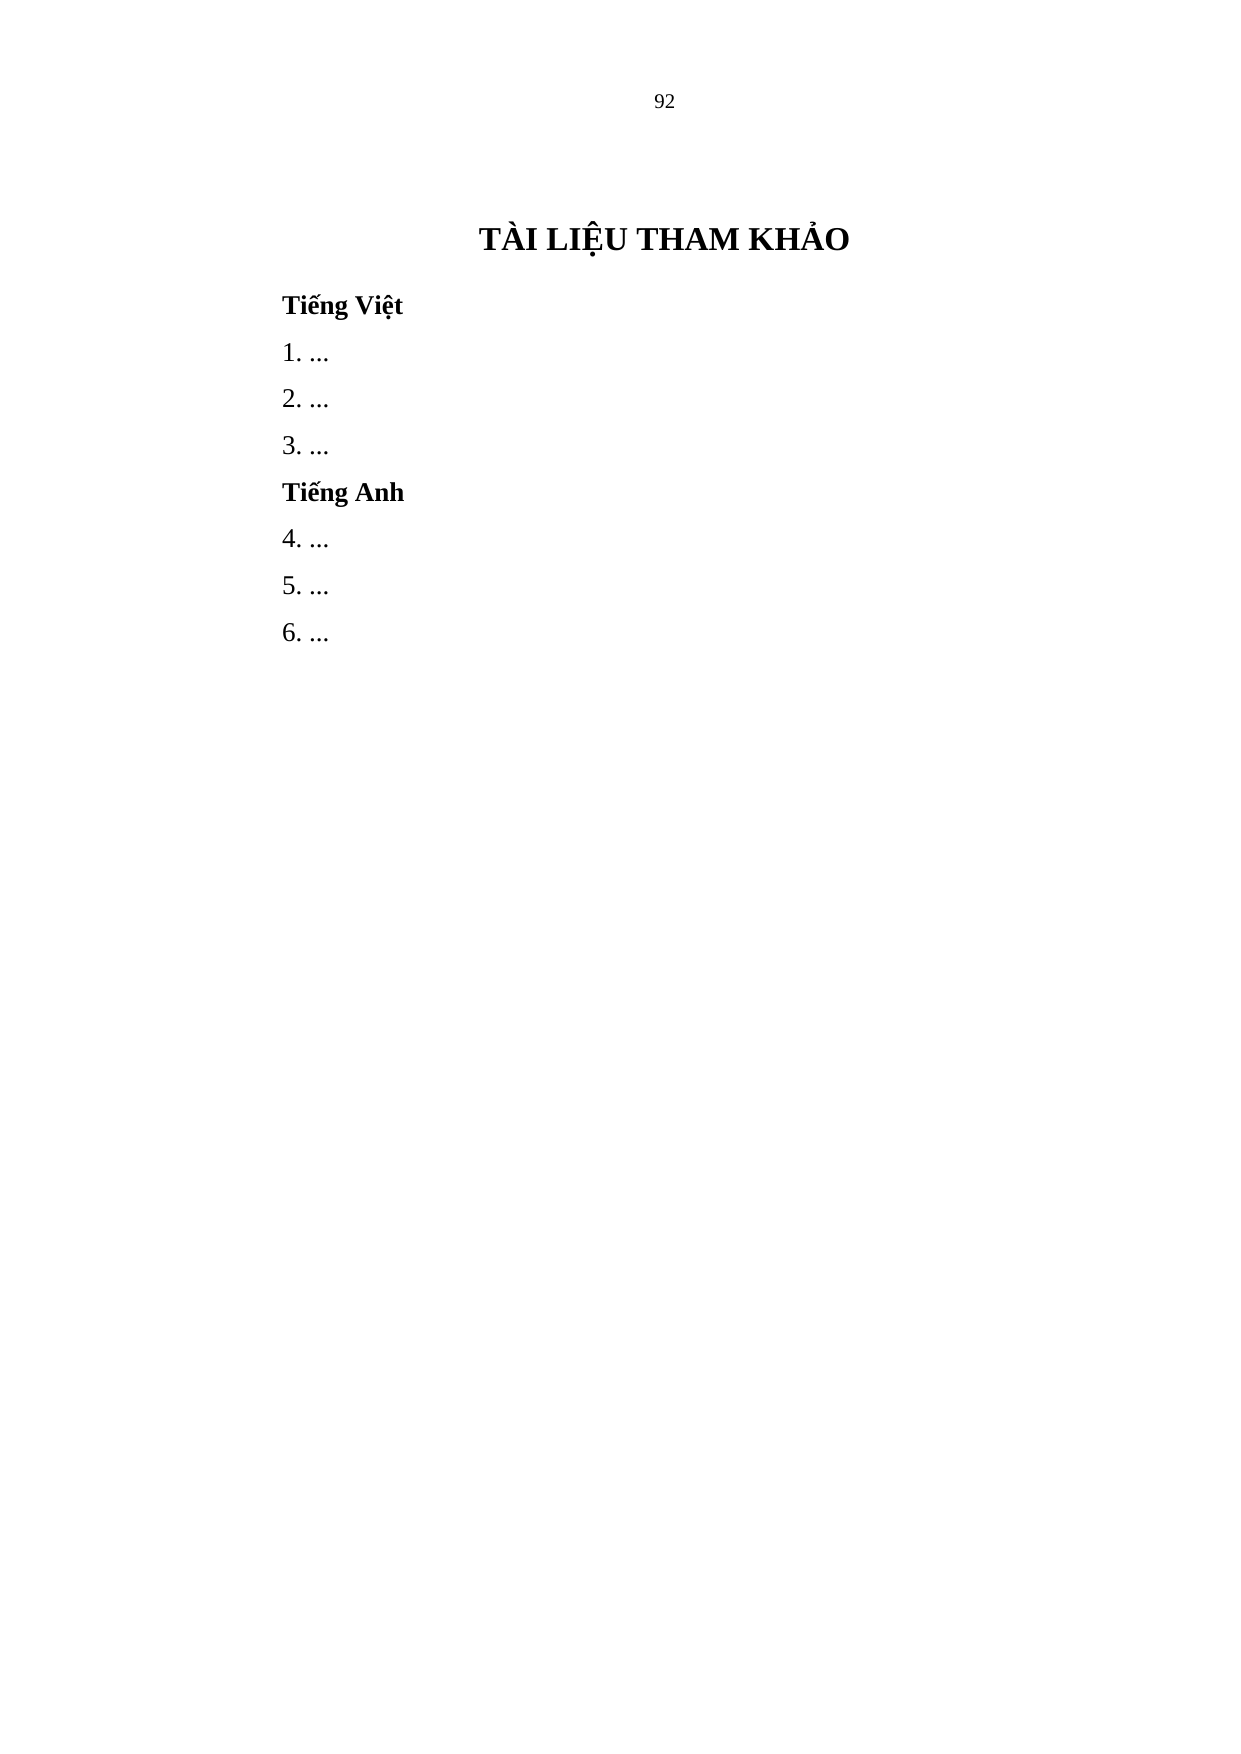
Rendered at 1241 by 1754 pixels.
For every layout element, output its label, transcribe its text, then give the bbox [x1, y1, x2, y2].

text 2. ... [207, 383, 1122, 414]
text 4. ... [207, 523, 1122, 554]
text Tiếng Anh [207, 476, 1122, 507]
text Tiếng Việt [207, 289, 1122, 320]
text 3. ... [207, 429, 1122, 460]
text 5. ... [207, 569, 1122, 600]
text 1. ... [207, 336, 1122, 367]
text 6. ... [207, 616, 1122, 647]
subtitle TÀI LIỆU THAM KHẢO [207, 219, 1122, 258]
